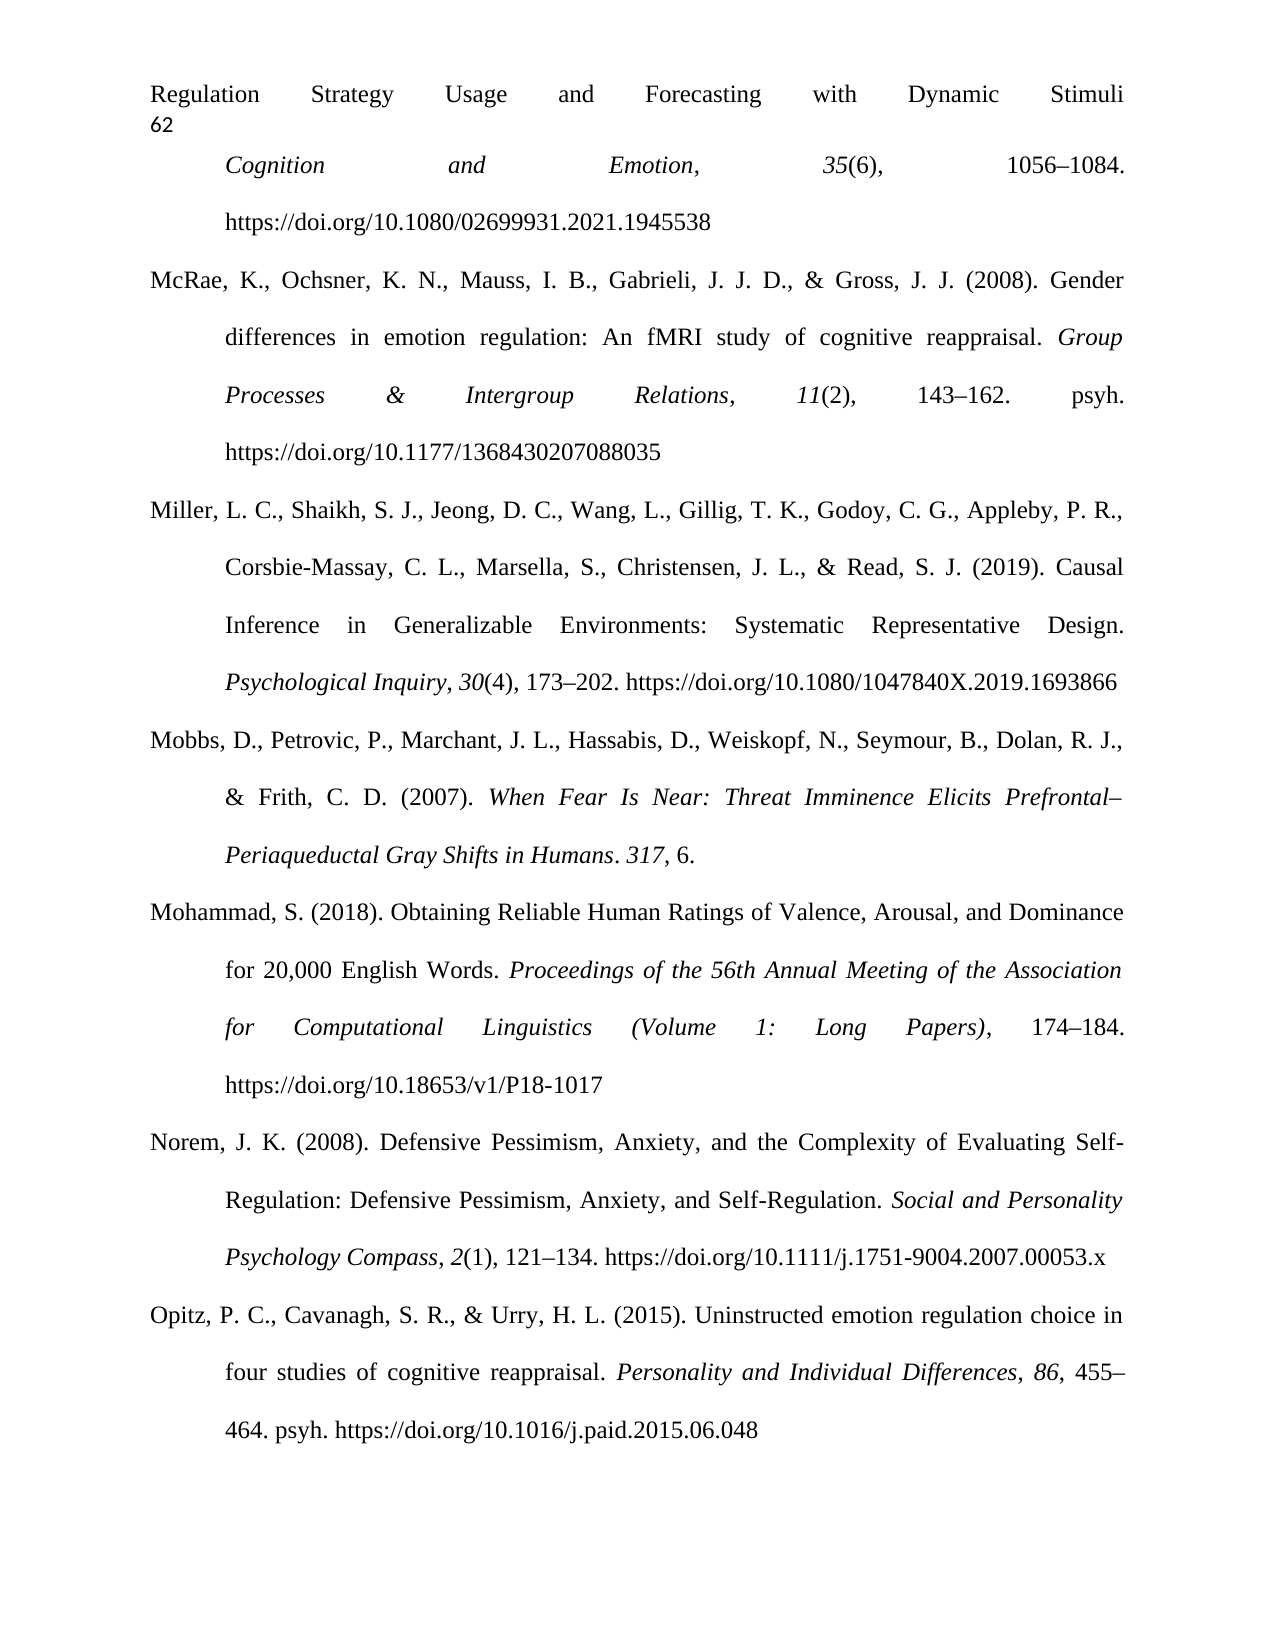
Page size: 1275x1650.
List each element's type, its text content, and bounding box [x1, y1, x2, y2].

text Miller, L. C., Shaikh, S. J., Jeong, D. C., Wang, L., Gillig, T. K., Godoy, C. G., Appleby, P. R., Corsbie-Massay, C. L., Marsella, S., Christensen, J. L., & Read, S. J. (2019). Causal Inference in Generalizable Environments: Systematic Representative Design. Psychological Inquiry, 30(4), 173–202. https://doi.org/10.1080/1047840X.2019.1693866 [150, 495, 1125, 696]
text McRae, K., Ochsner, K. N., Mauss, I. B., Gabrieli, J. J. D., & Gross, J. J. (2008). Gender differences in emotion regulation: An fMRI study of cognitive reappraisal. Group Processes & Intergroup Relations, 11(2), 143–162. psyh. https://doi.org/10.1177/1368430207088035 [150, 265, 1125, 466]
text Opitz, P. C., Cavanagh, S. R., & Urry, H. L. (2015). Uninstructed emotion regulation choice in four studies of cognitive reappraisal. Personality and Individual Differences, 86, 455–464. psyh. https://doi.org/10.1016/j.paid.2015.06.048 [150, 1300, 1125, 1444]
text Norem, J. K. (2008). Defensive Pessimism, Anxiety, and the Complexity of Evaluating Self-Regulation: Defensive Pessimism, Anxiety, and Self-Regulation. Social and Personality Psychology Compass, 2(1), 121–134. https://doi.org/10.1111/j.1751-9004.2007.00053.x [150, 1127, 1125, 1271]
text Mohammad, S. (2018). Obtaining Reliable Human Ratings of Valence, Arousal, and Dominance for 20,000 English Words. Proceedings of the 56th Annual Meeting of the Association for Computational Linguistics (Volume 1: Long Papers), 174–184. https://doi.org/10.18653/v1/P18-1017 [150, 897, 1125, 1099]
text Mobbs, D., Petrovic, P., Marchant, J. L., Hassabis, D., Weiskopf, N., Seymour, B., Dolan, R. J., & Frith, C. D. (2007). When Fear Is Near: Threat Imminence Elicits Prefrontal– Periaqueductal Gray Shifts in Humans. 317, 6. [150, 725, 1125, 869]
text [150, 150, 1125, 236]
